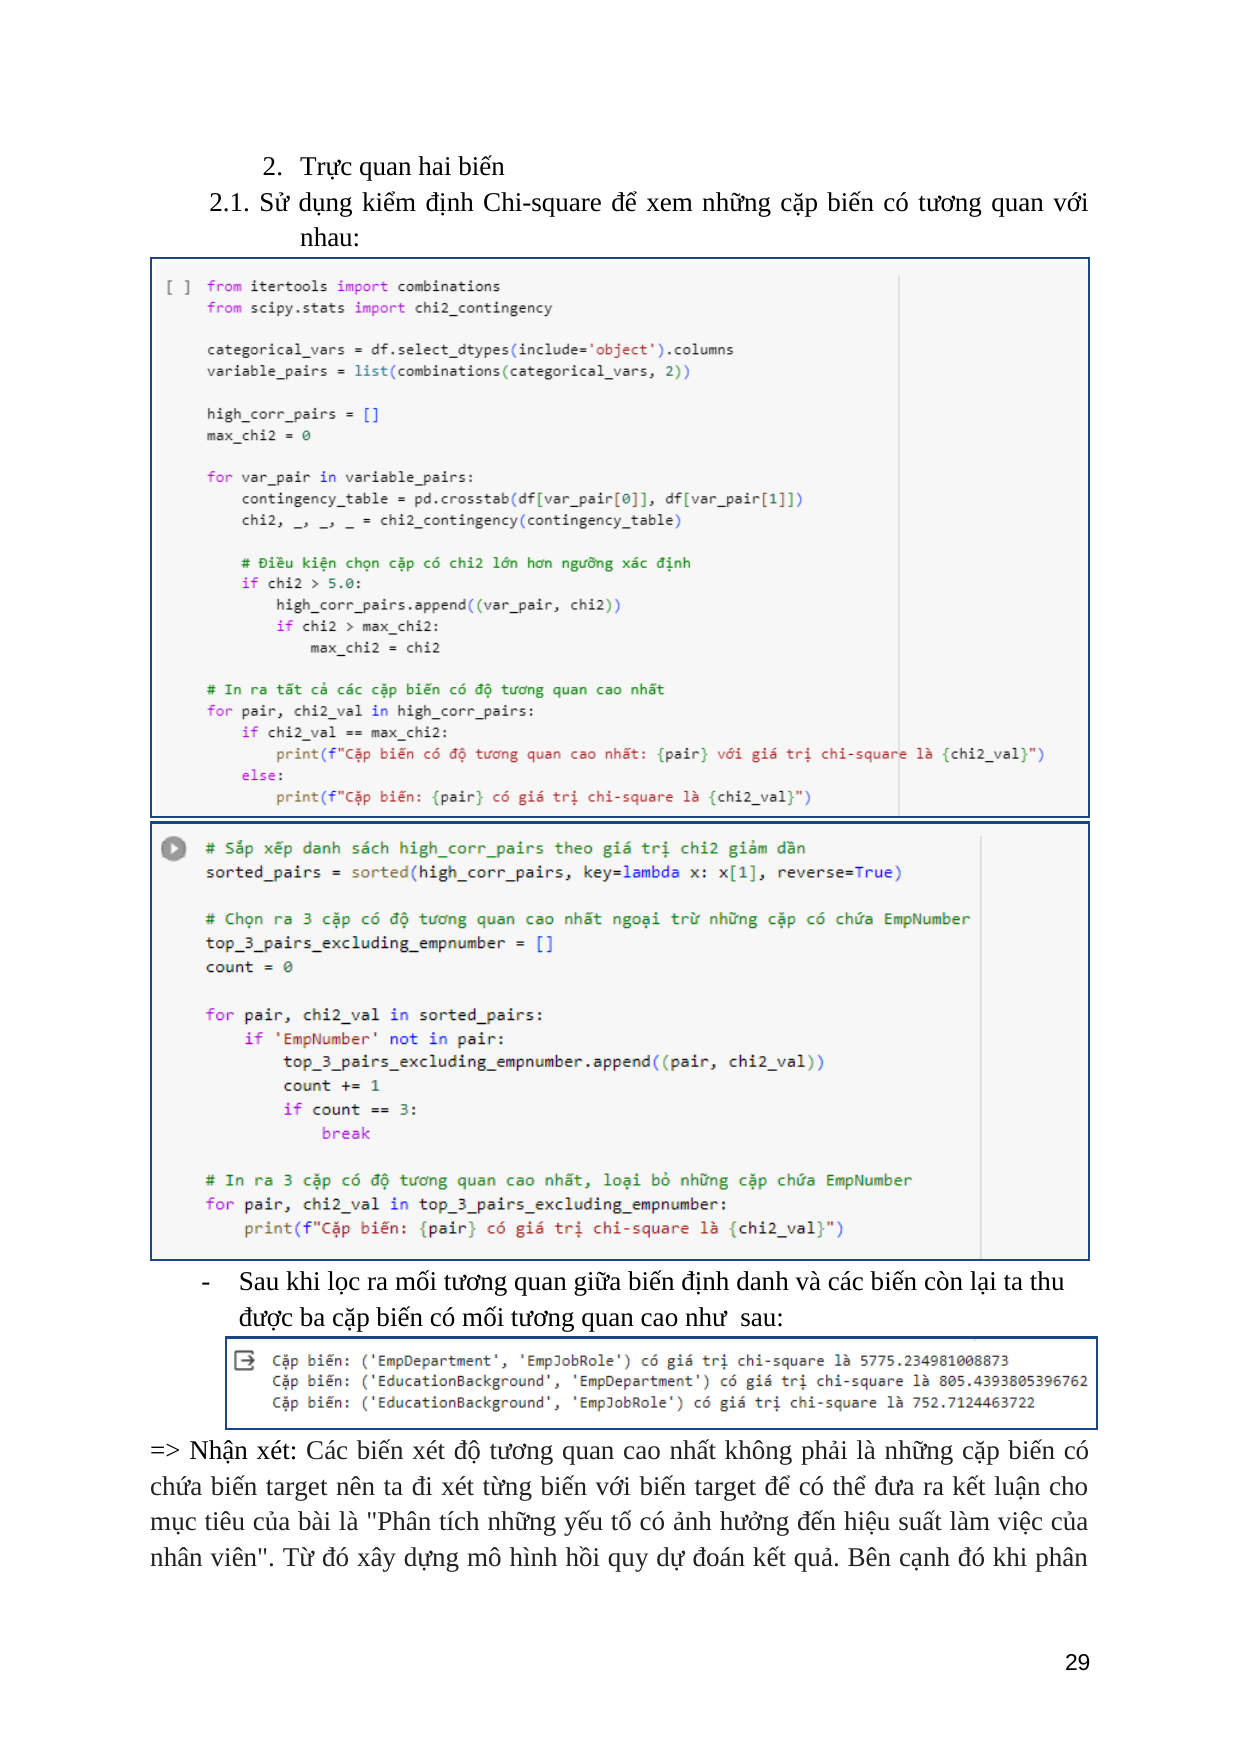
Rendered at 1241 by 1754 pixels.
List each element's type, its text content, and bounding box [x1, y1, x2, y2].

subtitle 2.1. Sử dụng kiểm định Chi-square để xem những cặp biến có tương quan với nhau: [209, 186, 1090, 253]
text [150, 1434, 1090, 1572]
picture [152, 259, 1088, 816]
picture [152, 824, 1088, 1259]
list Sau khi lọc ra mối tương quan giữa biến định danh và các biến còn lại ta thu được ba cặp biến có mối tương quan cao như sau: [201, 1265, 1090, 1332]
subtitle Trực quan hai biến [262, 150, 1090, 181]
picture [227, 1339, 1096, 1428]
